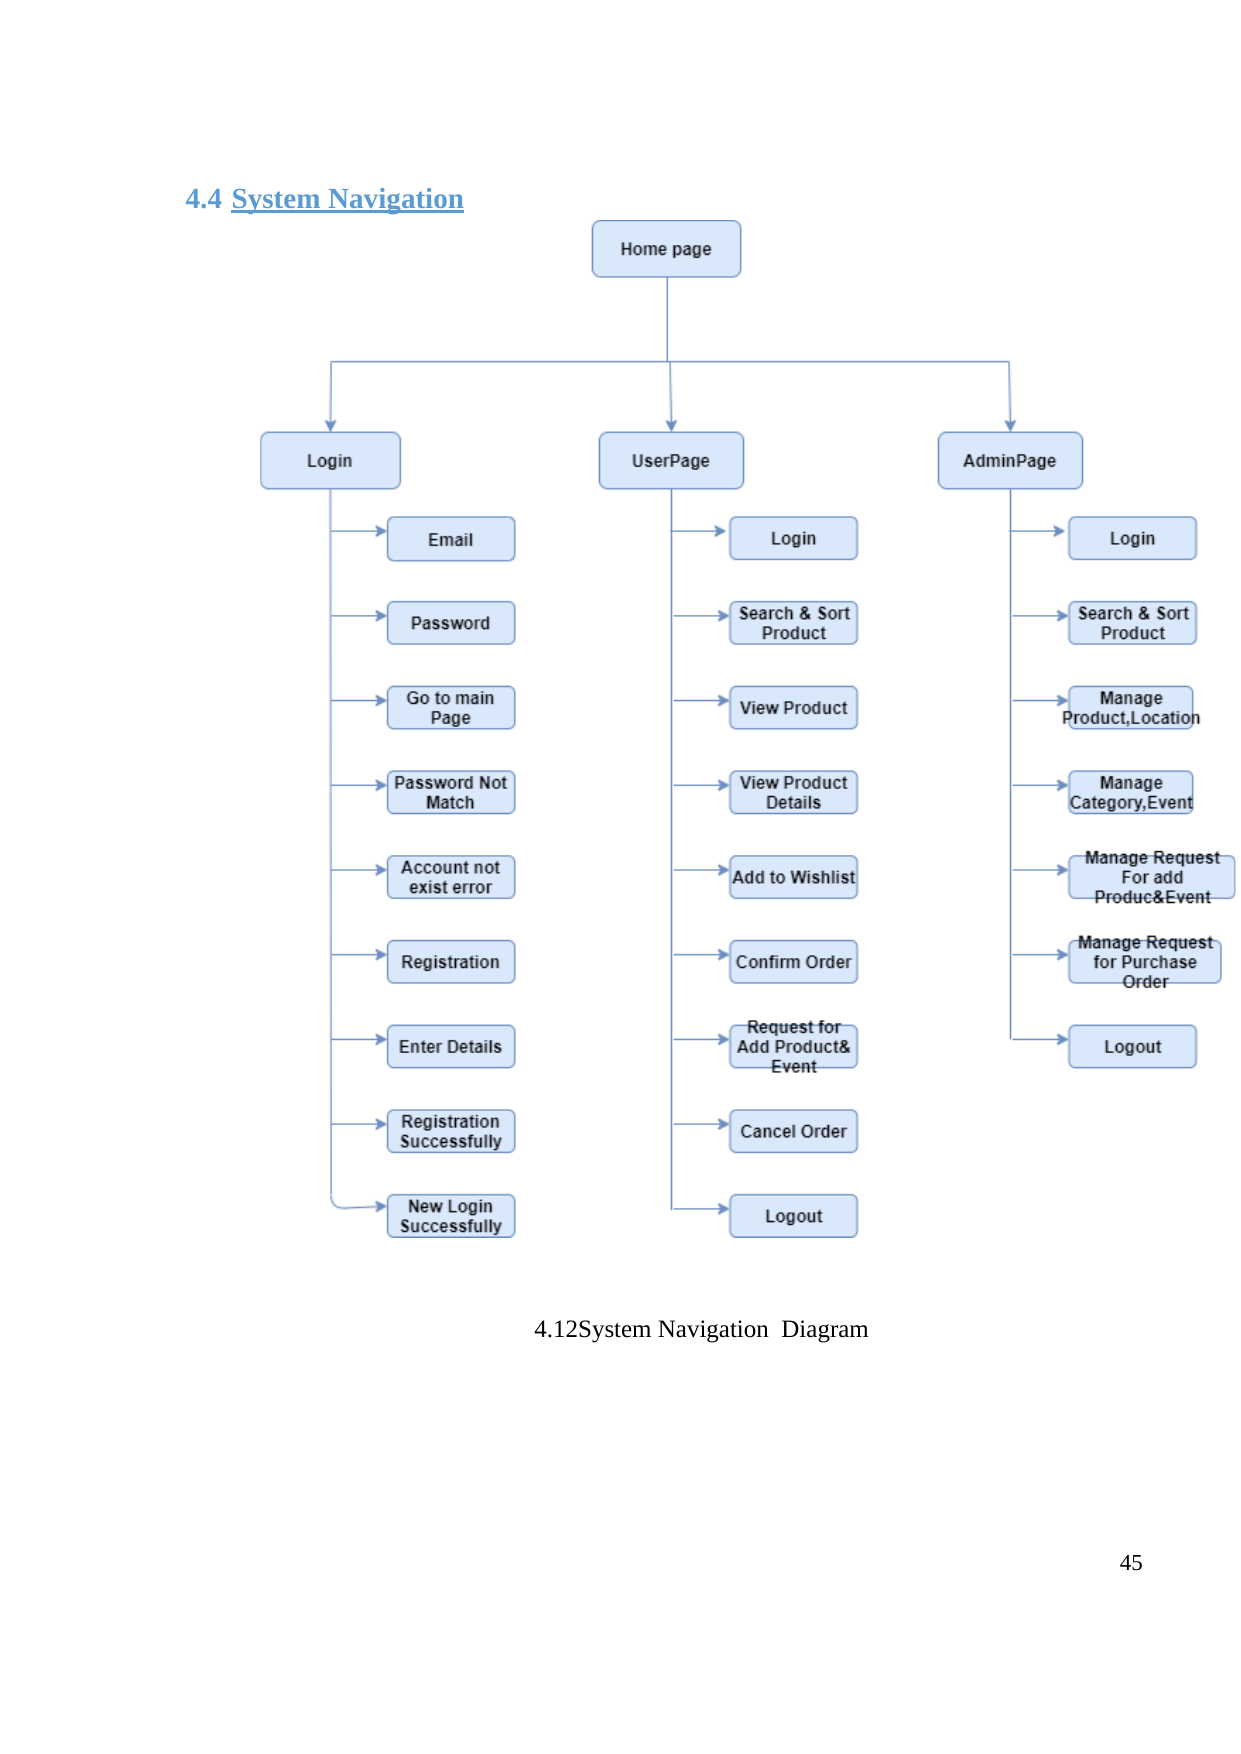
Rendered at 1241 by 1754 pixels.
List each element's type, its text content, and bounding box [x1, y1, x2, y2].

list 4.12System Navigation Diagram [260, 1314, 1142, 1343]
picture [260, 220, 1236, 1238]
list System Navigation [185, 181, 1142, 214]
